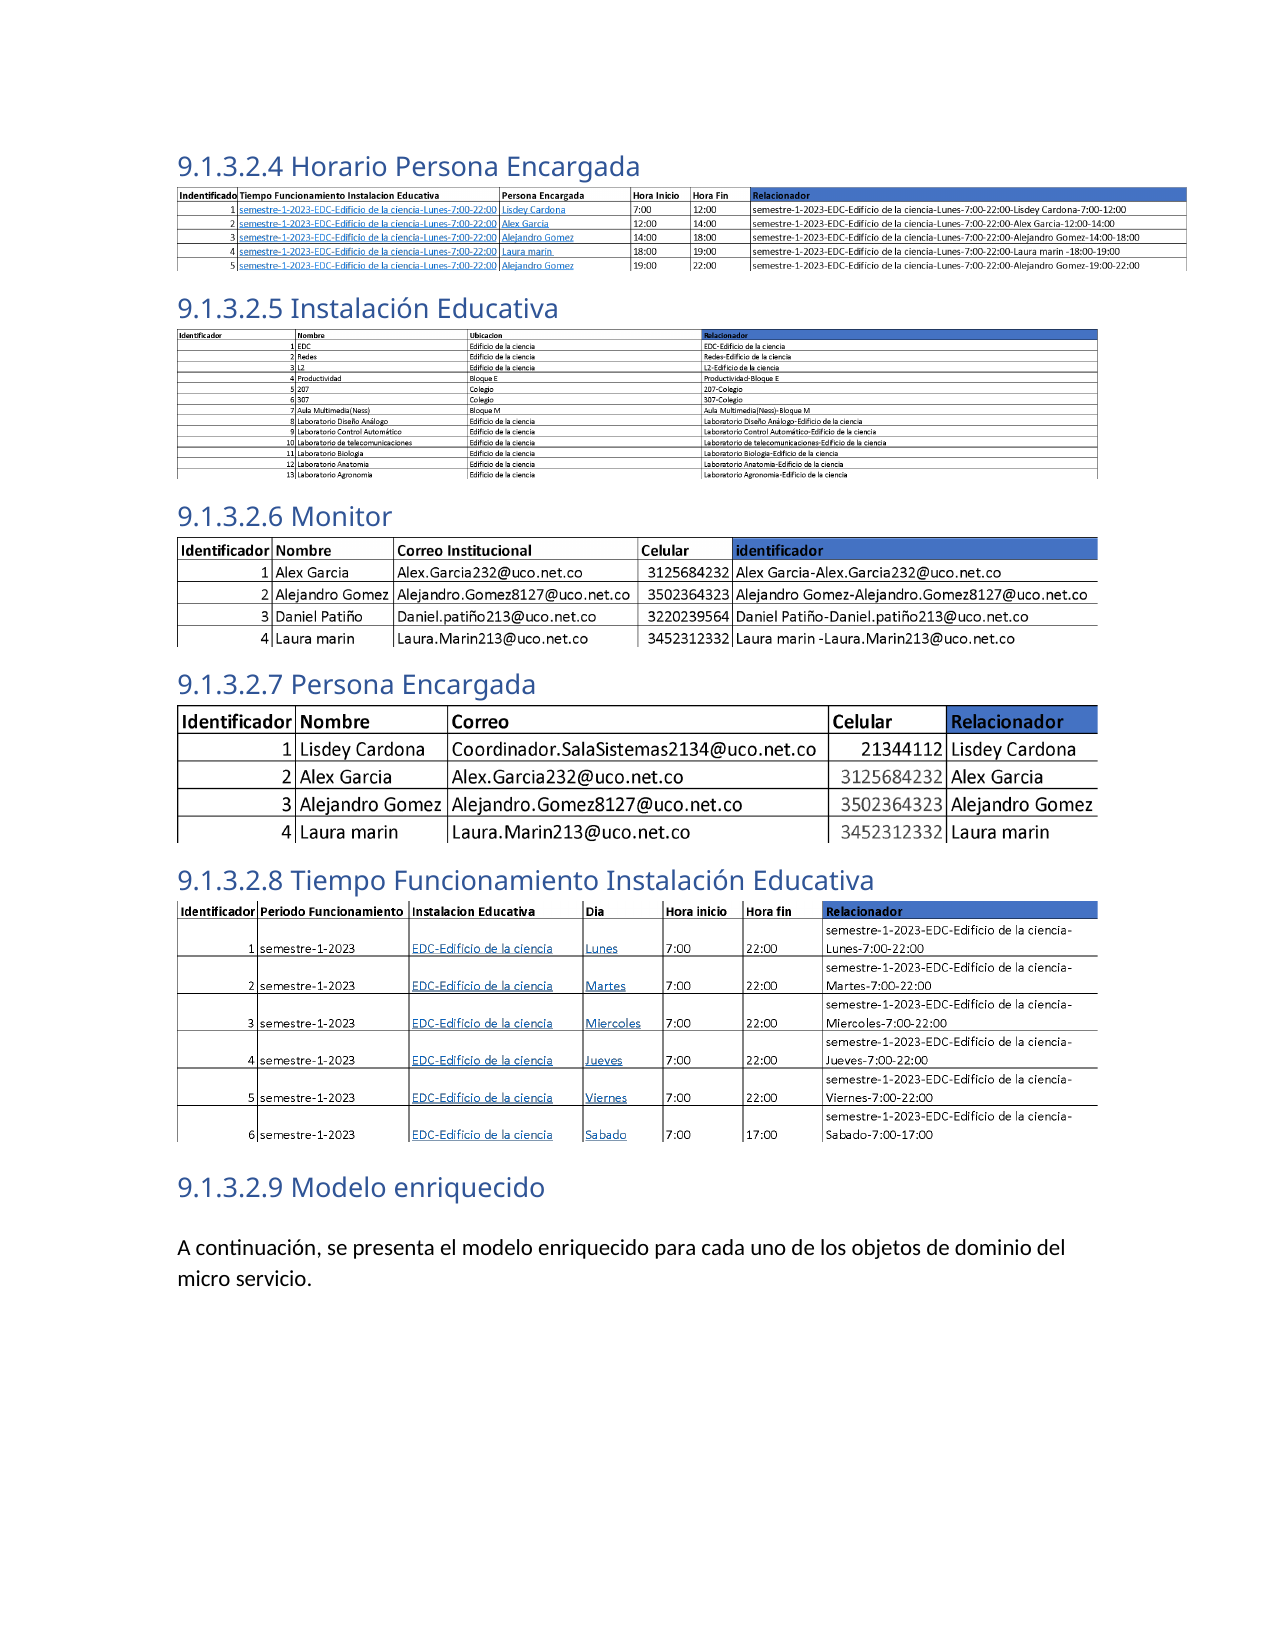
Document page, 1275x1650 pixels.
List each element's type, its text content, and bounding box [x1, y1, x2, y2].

subtitle 9.1.3.2.7 Persona Encargada [177, 666, 1098, 702]
picture [177, 187, 1187, 271]
picture [177, 901, 1098, 1142]
subtitle 9.1.3.2.9 Modelo enriquecido [177, 1169, 1098, 1206]
subtitle 9.1.3.2.4 Horario Persona Encargada [177, 148, 1098, 184]
text A continuación, se presenta el modelo enriquecido para cada uno de los objetos de dominio del micro servicio. [177, 1233, 1098, 1292]
subtitle 9.1.3.2.8 Tiempo Funcionamiento Instalación Educativa [177, 861, 1098, 898]
picture [177, 537, 1098, 647]
picture [177, 329, 1098, 479]
subtitle 9.1.3.2.6 Monitor [177, 497, 1098, 534]
picture [177, 705, 1098, 843]
subtitle 9.1.3.2.5 Instalación Educativa [177, 290, 1098, 327]
